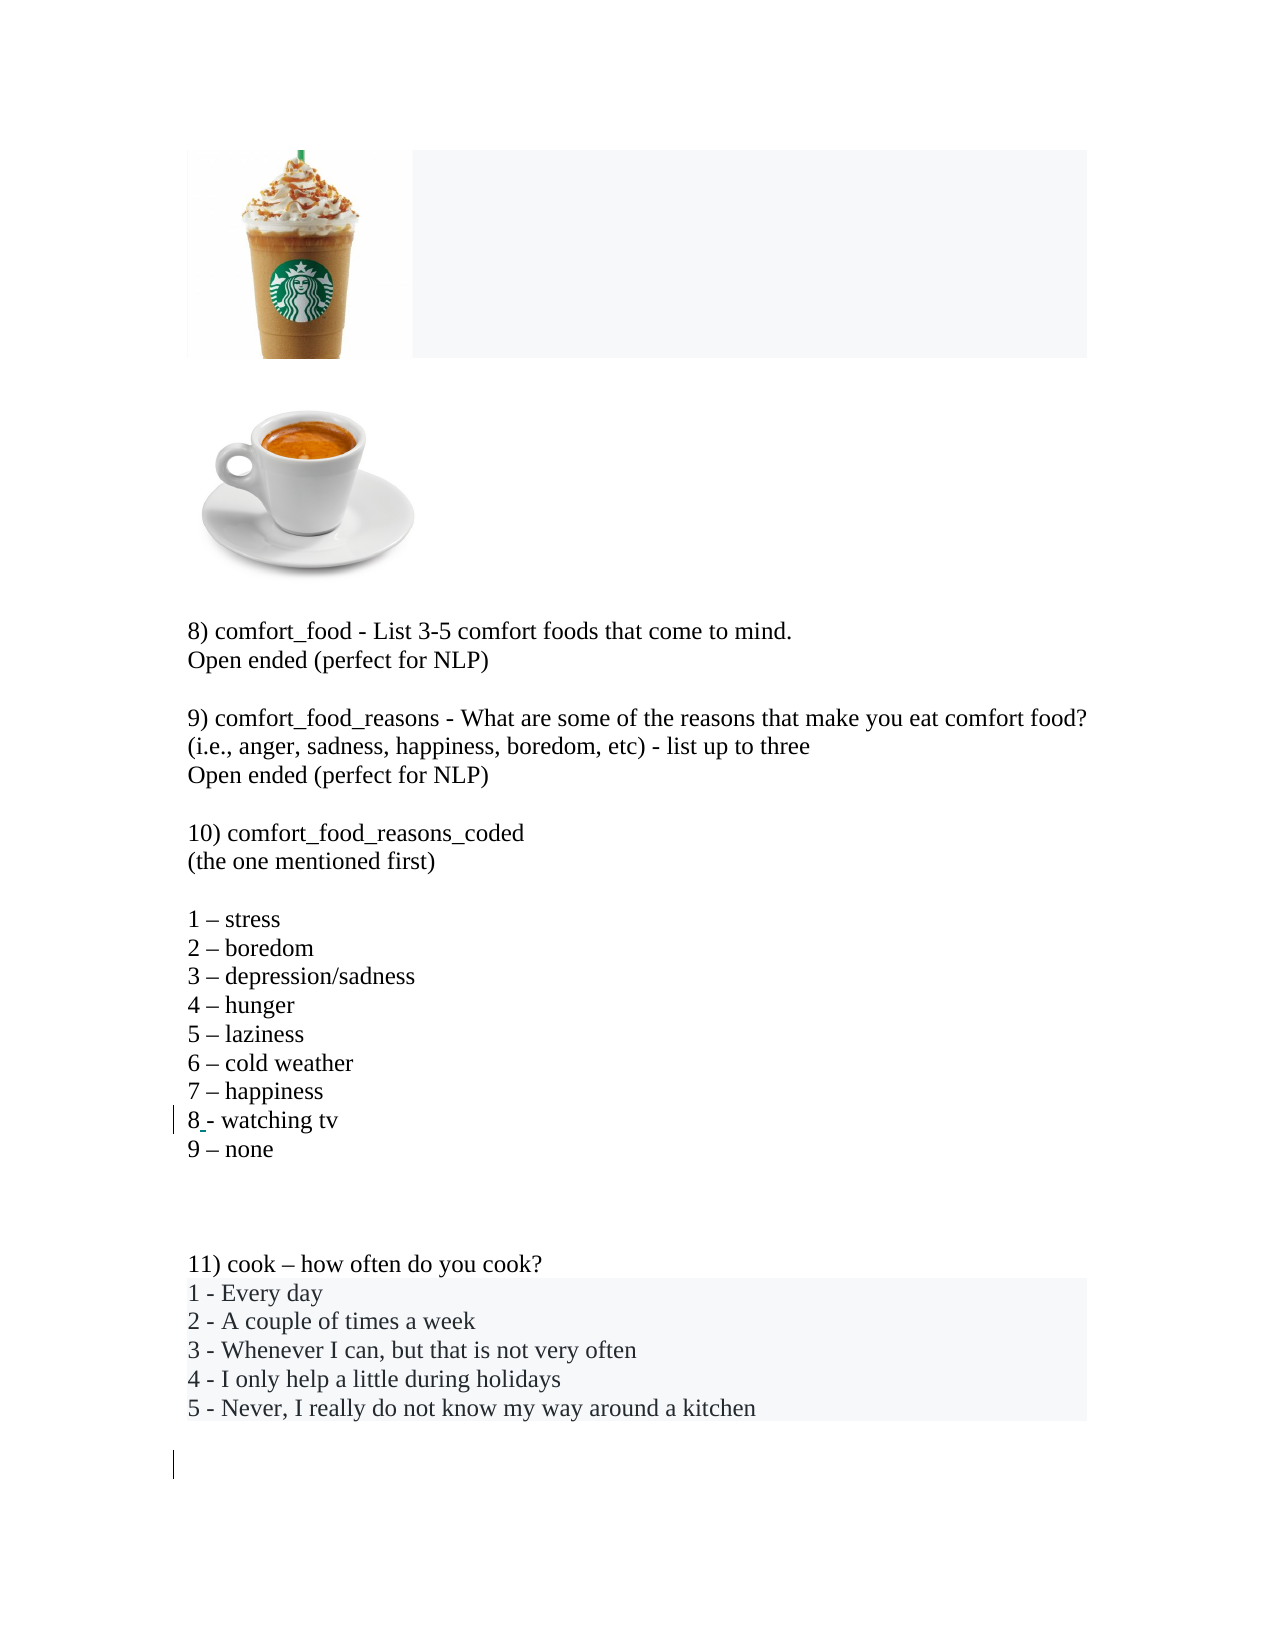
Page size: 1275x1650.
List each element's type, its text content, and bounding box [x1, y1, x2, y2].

text 6 – cold weather [187, 1048, 1087, 1076]
text 1 – stress [187, 904, 1087, 933]
text 9) comfort_food_reasons - What are some of the reasons that make you eat comfort food? (i.e., anger, sadness, happiness, boredom, etc) - list up to three [187, 703, 1087, 760]
text 1 - Every day [187, 1278, 1087, 1306]
text 10) comfort_food_reasons_coded [187, 818, 1087, 846]
text 8) comfort_food - List 3-5 comfort foods that come to mind. [187, 616, 1087, 645]
text 4 – hunger [187, 990, 1087, 1019]
text 4 - I only help a little during holidays [187, 1364, 1087, 1393]
text Open ended (perfect for NLP) [187, 760, 1087, 789]
text 3 – depression/sadness [187, 961, 1087, 990]
picture [187, 150, 413, 359]
text 8- watching tv [187, 1105, 1087, 1134]
text 5 – laziness [187, 1019, 1087, 1048]
text 5 - Never, I really do not know my way around a kitchen [187, 1393, 1087, 1421]
text (the one mentioned first) [187, 846, 1087, 875]
text 11) cook – how often do you cook? [187, 1249, 1087, 1278]
text 9 – none [187, 1134, 1087, 1163]
text 3 - Whenever I can, but that is not very often [187, 1335, 1087, 1364]
text 2 – boredom [187, 933, 1087, 961]
text Open ended (perfect for NLP) [187, 645, 1087, 674]
text 7 – happiness [187, 1076, 1087, 1105]
picture [187, 387, 428, 588]
text 2 - A couple of times a week [187, 1306, 1087, 1335]
